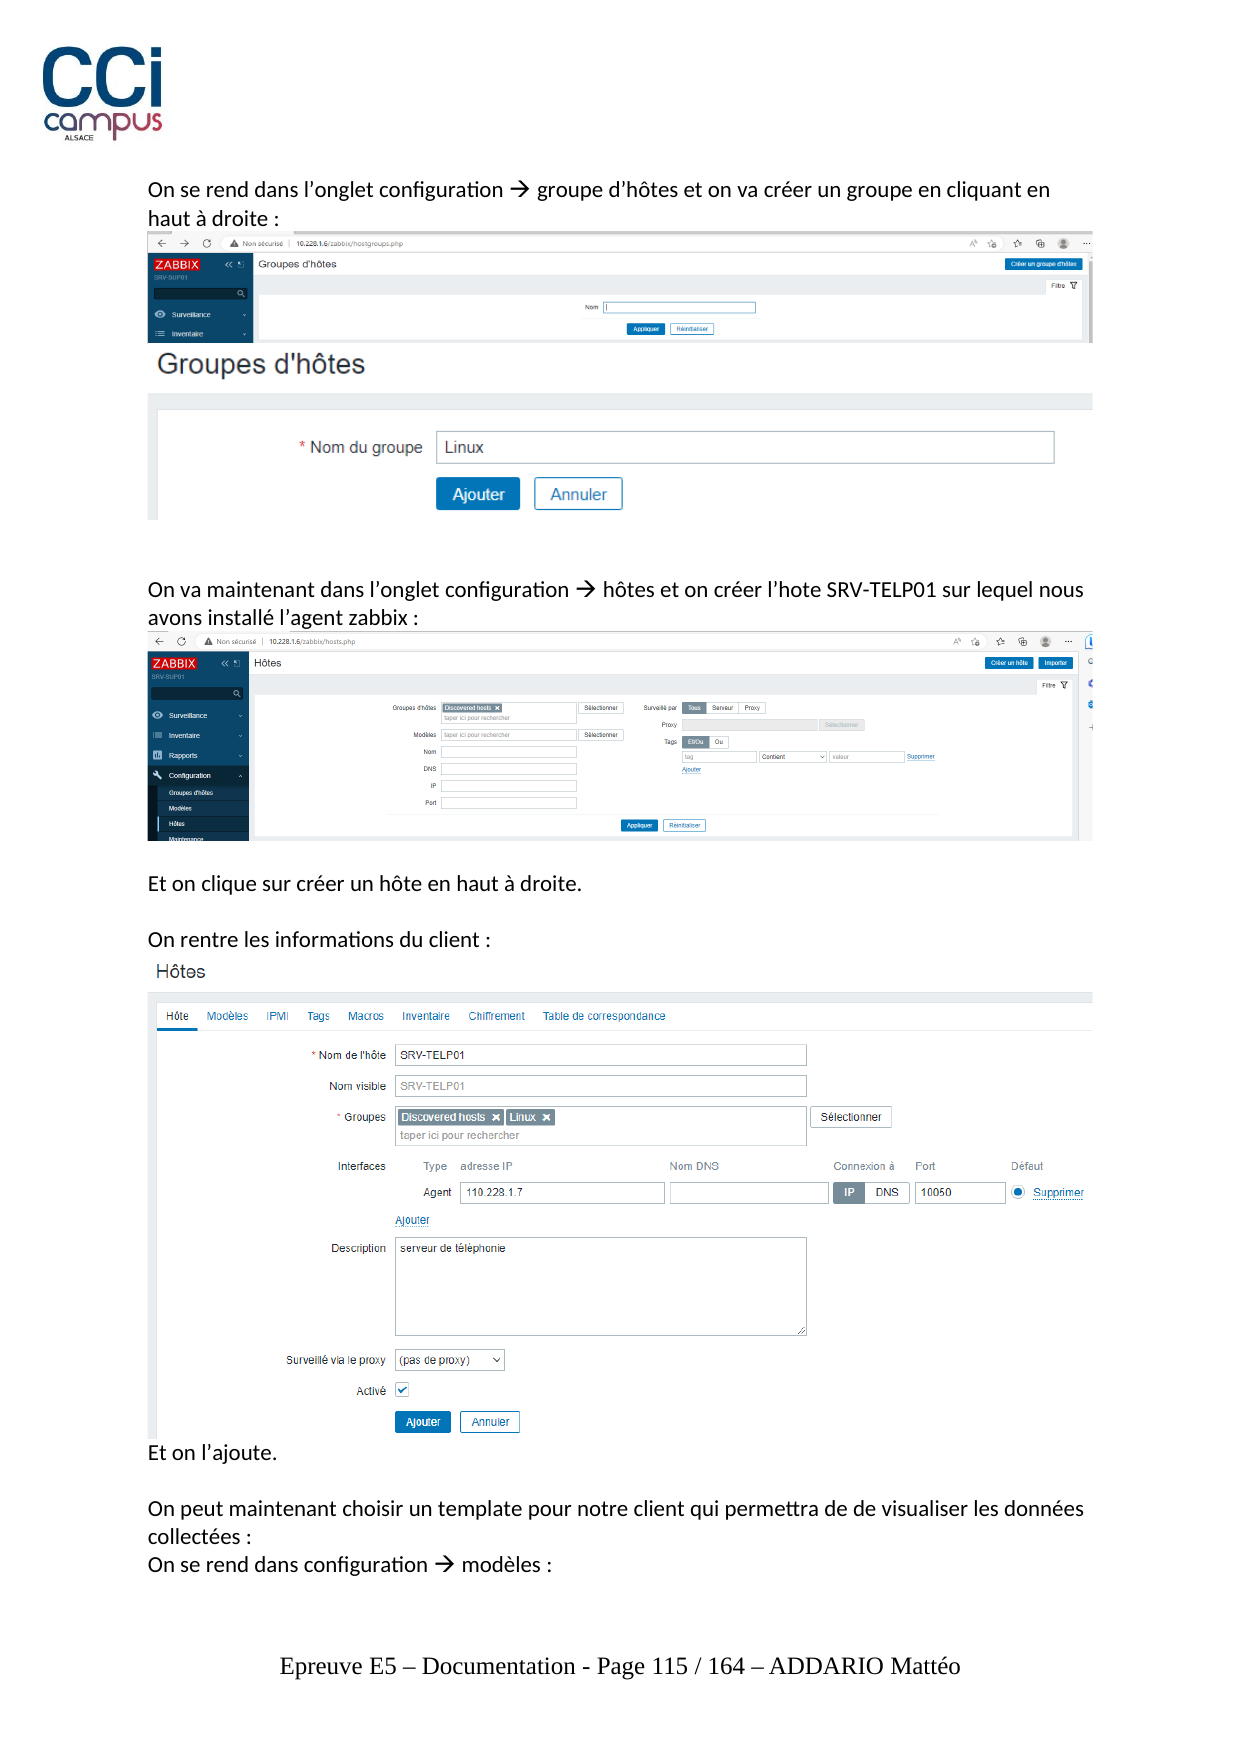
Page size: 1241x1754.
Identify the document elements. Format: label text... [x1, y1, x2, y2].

picture [147, 631, 1093, 841]
text On se rend dans configuration modèles : [148, 1550, 1093, 1578]
picture [147, 953, 1093, 1439]
text Et on clique sur créer un hôte en haut à droite. [148, 869, 1093, 897]
text On se rend dans l’onglet configuration groupe d’hôtes et on va créer un groupe en cliquant en haut à droite : [148, 176, 1093, 231]
text On rentre les informations du client : [148, 925, 1093, 953]
text On va maintenant dans l’onglet configuration hôtes et on créer l’hote SRV-TELP01 sur lequel nous avons installé l’agent zabbix : [148, 575, 1093, 631]
text On peut maintenant choisir un template pour notre client qui permettra de de visualiser les données collectées : [148, 1494, 1093, 1550]
picture [35, 26, 182, 148]
text Et on l’ajoute. [148, 1439, 1093, 1466]
picture [147, 231, 1093, 520]
